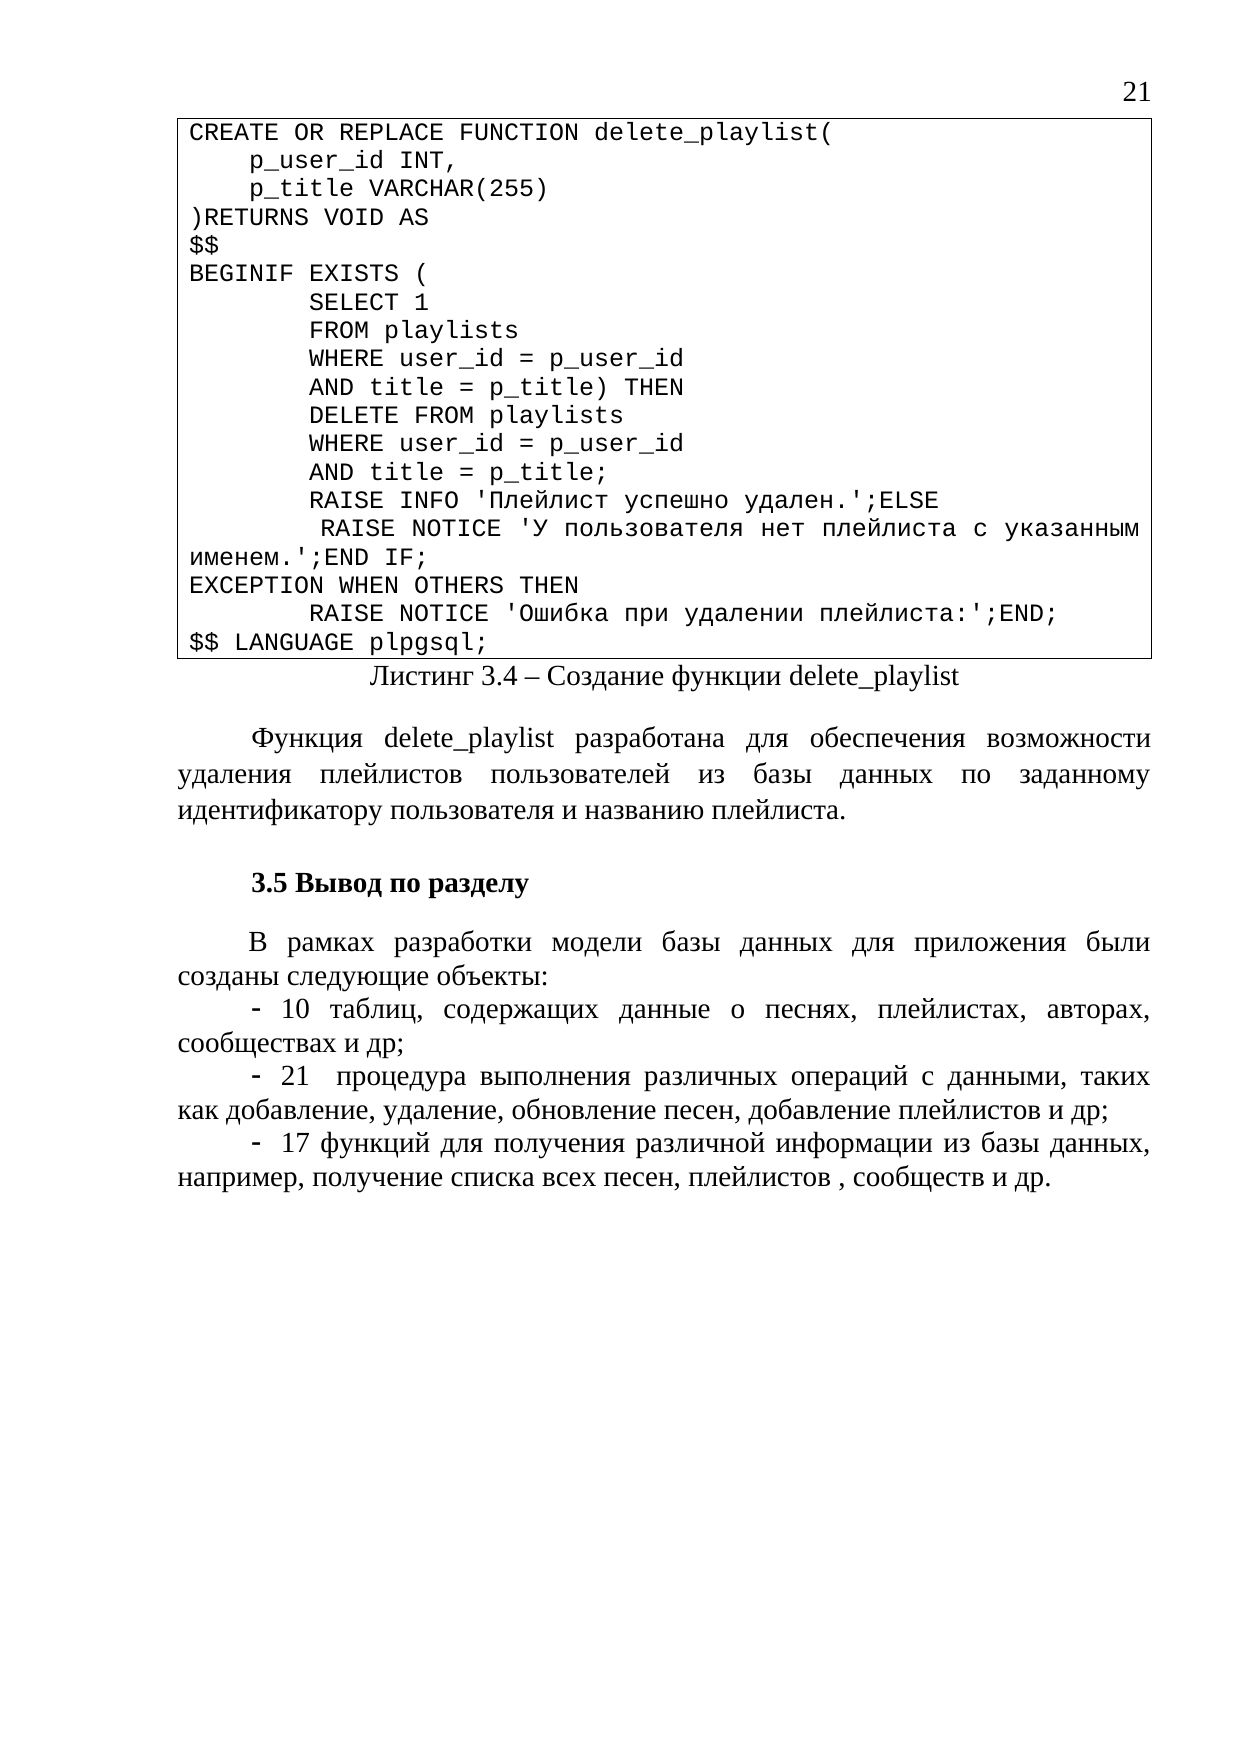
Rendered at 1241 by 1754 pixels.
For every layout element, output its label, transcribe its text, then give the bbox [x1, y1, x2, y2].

list 17 функций для получения различной информации из базы данных, например, получение списка всех песен, плейлистов , сообществ и др. [177, 1126, 1152, 1193]
text Листинг 3.4 – Создание функции delete_playlist [177, 659, 1152, 692]
list 21 процедура выполнения различных операций с данными, таких как добавление, удаление, обновление песен, добавление плейлистов и др [177, 1058, 1152, 1126]
text 3.5 Вывод по разделу [177, 866, 1152, 899]
text Функция delete_playlist разработана для обеспечения возможности удаления плейлистов пользователей из базы данных по заданному идентификатору пользователя и названию плейлиста. [177, 720, 1152, 826]
text В рамках разработки модели базы данных для приложения были созданы следующие объекты: [177, 924, 1152, 991]
list 10 таблиц, содержащих данные о песнях, плейлистах, авторах, сообществах и др [177, 991, 1152, 1058]
table_header CREATE OR REPLACE FUNCTION delete_playlist( p_user_id INT, p_title VARCHAR(255) )RETURNS VOID AS $$ BEGINIF EXISTS ( SELECT 1 FROM playlists WHERE user_id = p_user_id AND title = p_title) THEN DELETE FROM playlists WHERE user_id = p_user_id AND title = p_title; RAISE INFO 'Плейлист успешно удален.';ELSE RAISE NOTICE 'У пользователя нет плейлиста с указанным именем.';END IF; EXCEPTION WHEN OTHERS THEN RAISE NOTICE 'Ошибка при удалении плейлиста:';END; $$ LANGUAGE plpgsql; [178, 119, 1151, 657]
